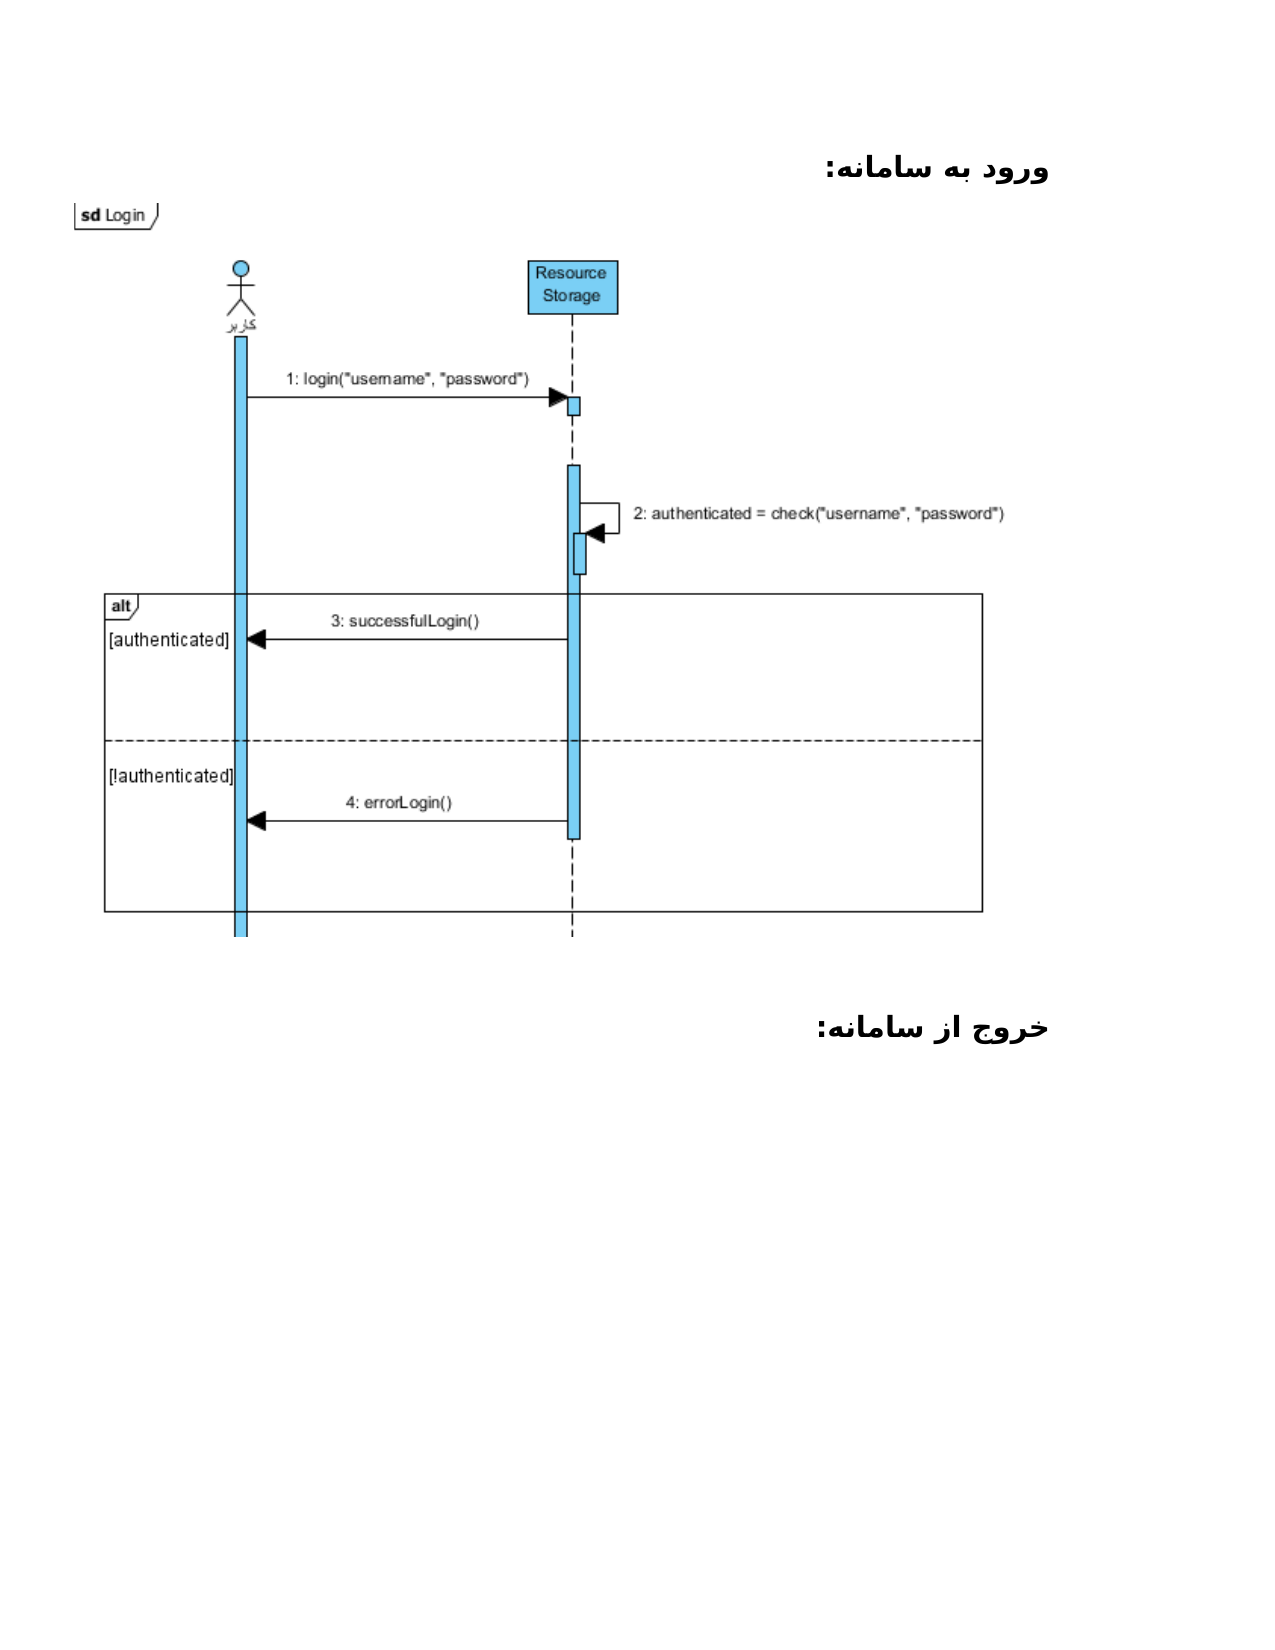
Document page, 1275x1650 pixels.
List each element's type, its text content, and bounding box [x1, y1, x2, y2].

text خروج از سامانه: [150, 1010, 1125, 1044]
picture [74, 203, 1050, 937]
text ورود به سامانه: [150, 150, 1125, 184]
